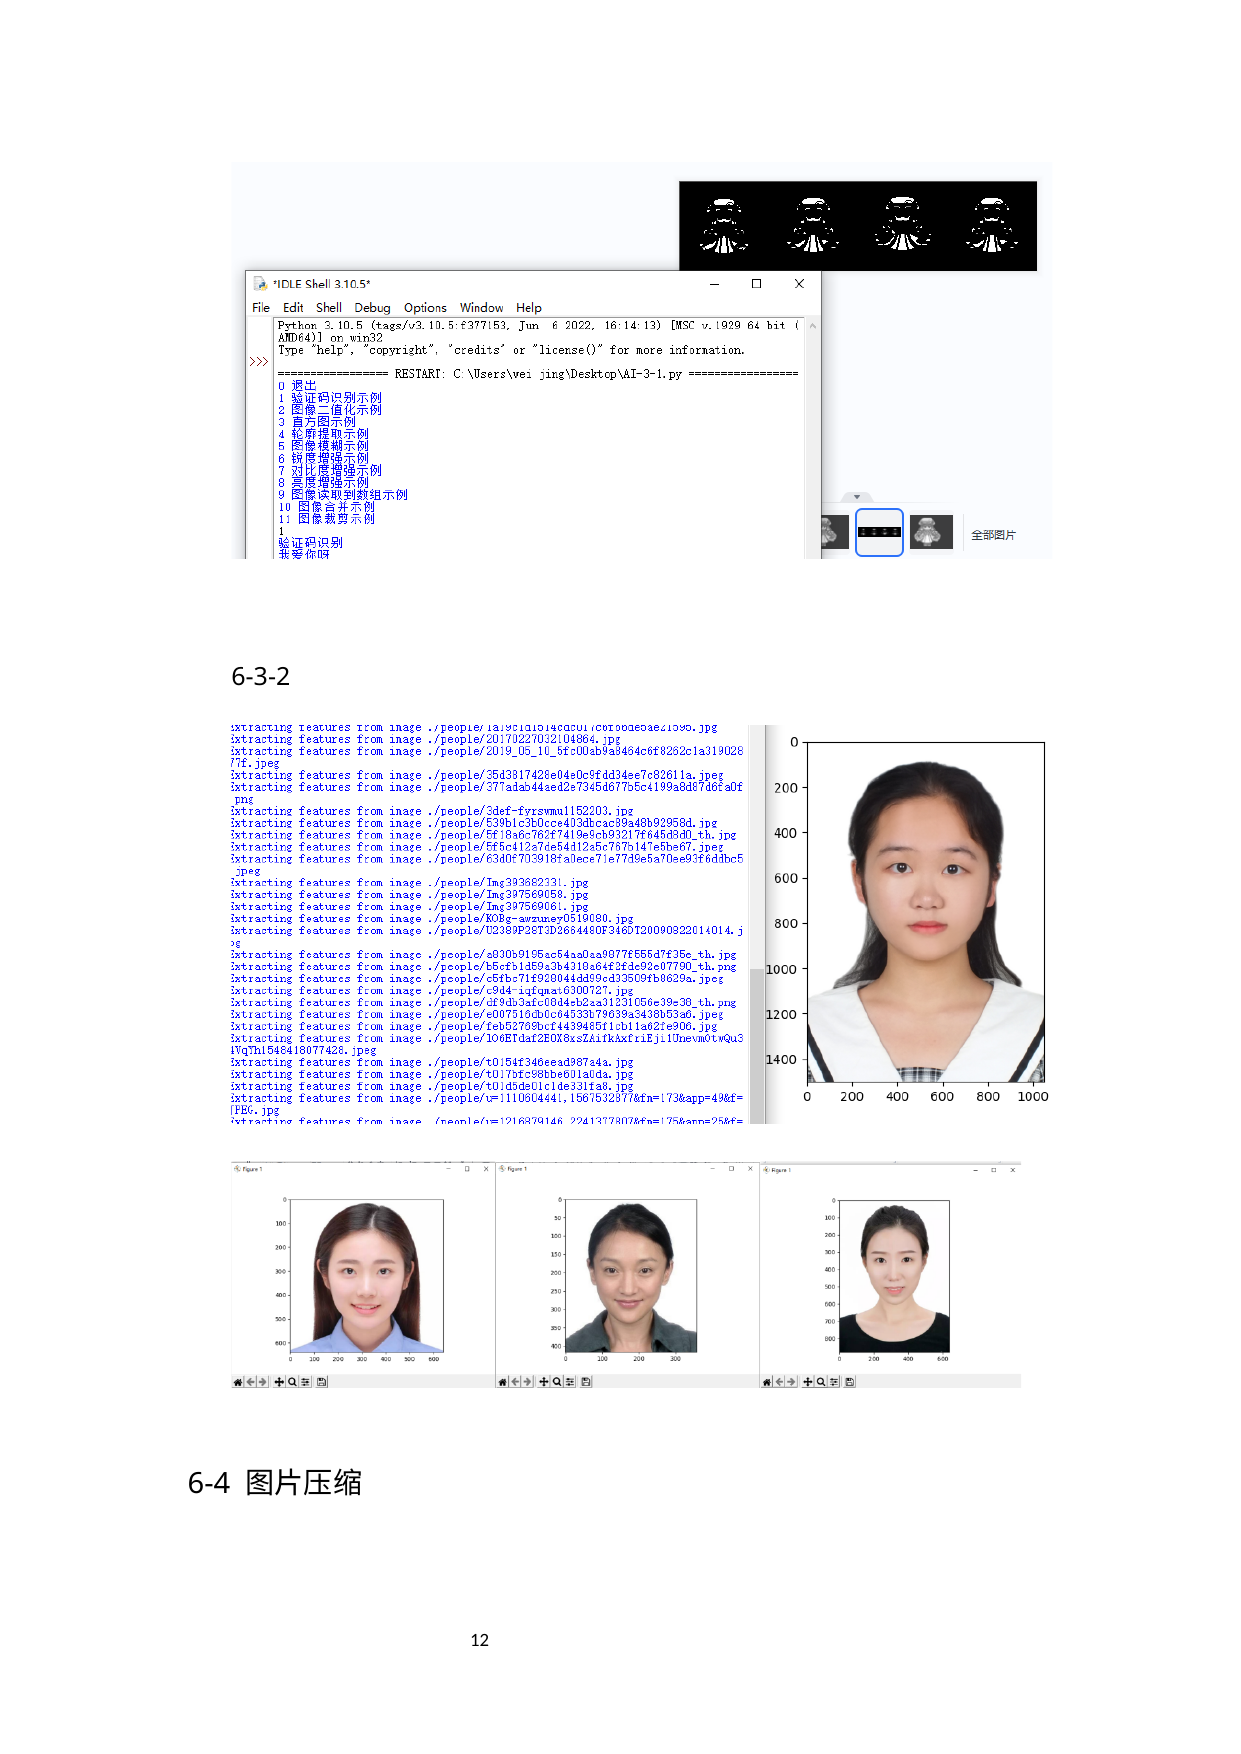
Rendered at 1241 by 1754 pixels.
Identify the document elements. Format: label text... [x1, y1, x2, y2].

text 6-4 图片压缩 [187, 1448, 1053, 1513]
picture [231, 162, 1053, 559]
text 6-3-2 [187, 644, 1053, 709]
picture [231, 1161, 1022, 1388]
picture [231, 725, 1054, 1124]
